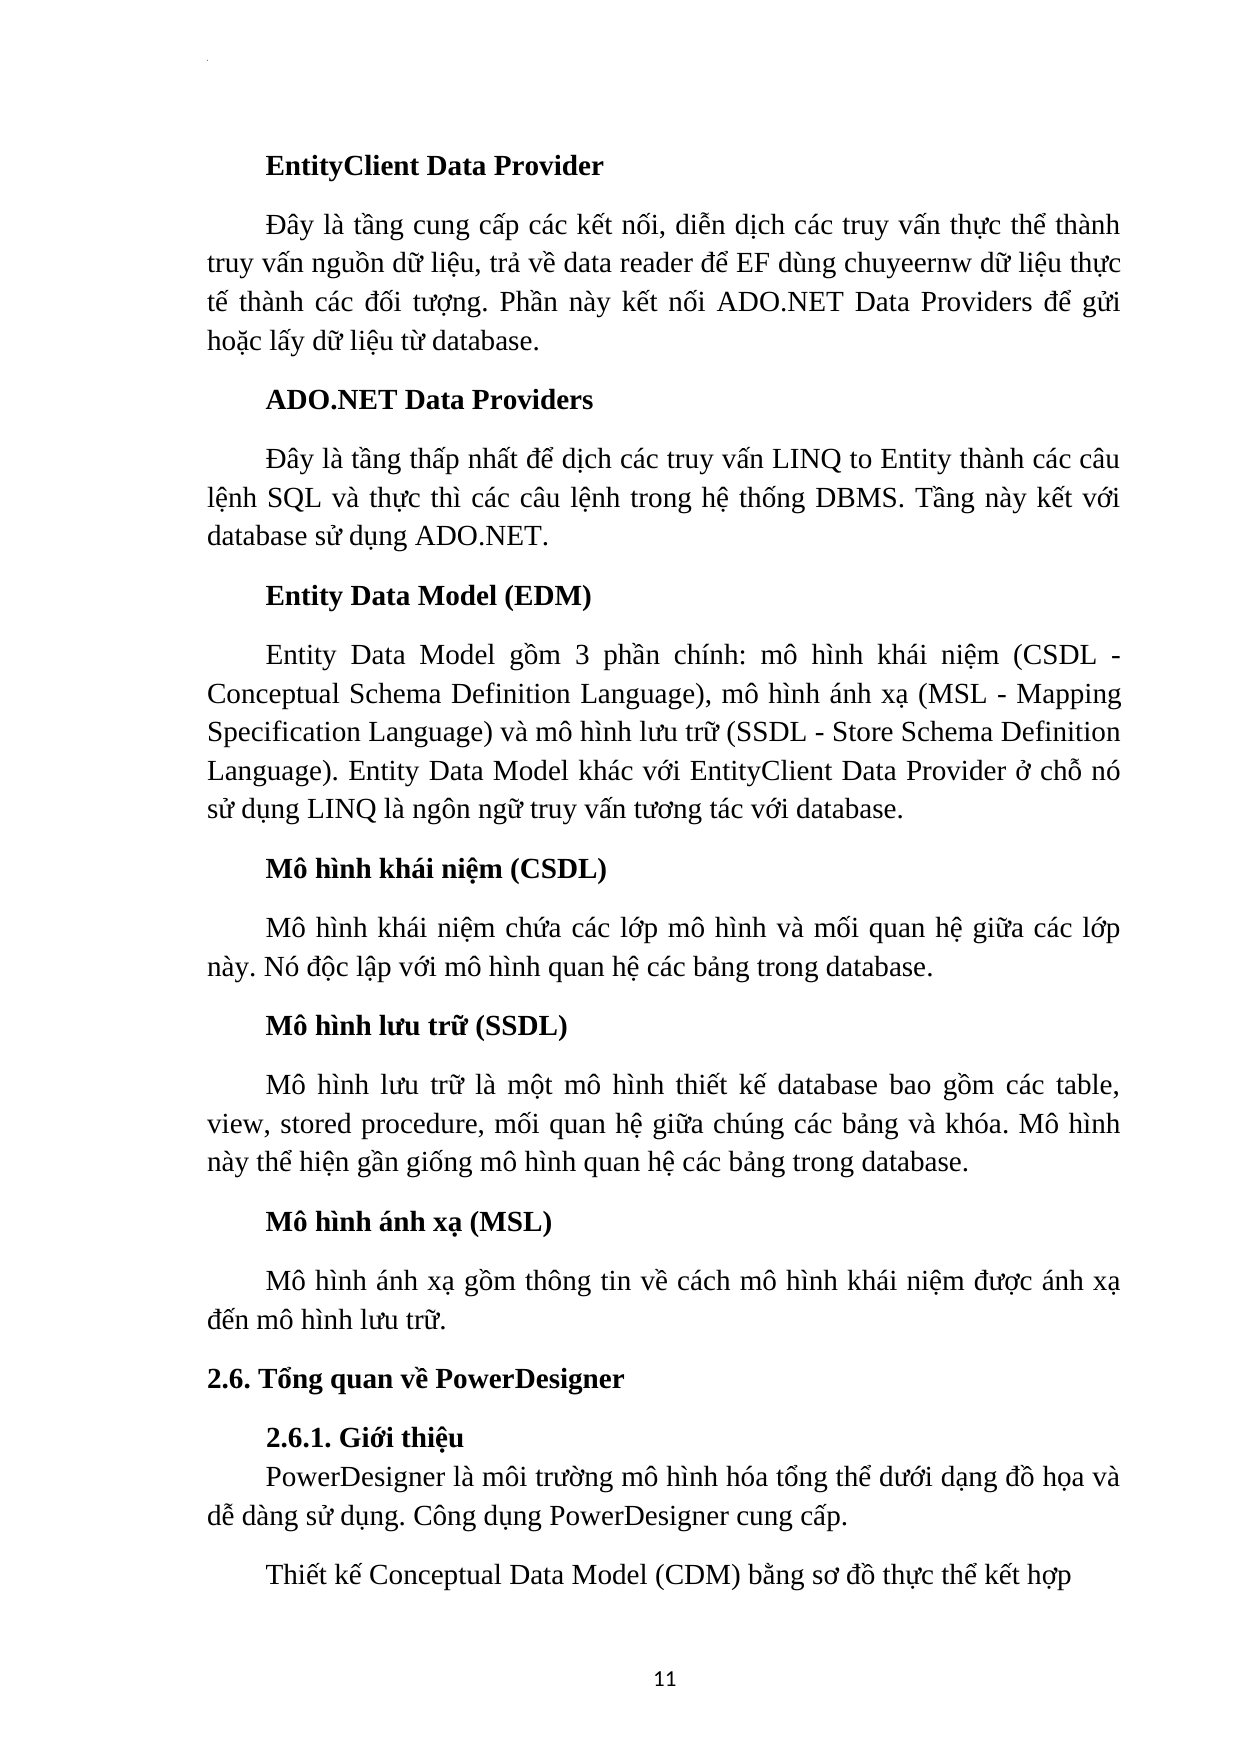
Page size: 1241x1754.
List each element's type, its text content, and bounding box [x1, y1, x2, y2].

text EntityClient Data Provider [207, 148, 1122, 181]
text Mô hình ánh xạ gồm thông tin về cách mô hình khái niệm được ánh xạ đến mô hình lưu trữ. [207, 1263, 1122, 1335]
text ADO.NET Data Providers [207, 382, 1122, 416]
subtitle 2.6. Tổng quan về PowerDesigner [207, 1361, 1122, 1395]
text PowerDesigner là môi trường mô hình hóa tổng thể dưới dạng đồ họa và dễ dàng sử dụng. Công dụng PowerDesigner cung cấp. [207, 1459, 1122, 1531]
text Entity Data Model gồm 3 phần chính: mô hình khái niệm (CSDL - Conceptual Schema Definition Language), mô hình ánh xạ (MSL - Mapping Specification Language) và mô hình lưu trữ (SSDL - Store Schema Definition Language). Entity Data Model khác với EntityClient Data Provider ở chỗ nó sử dụng LINQ là ngôn ngữ truy vấn tương tác với database. [207, 637, 1122, 825]
text Thiết kế Conceptual Data Model (CDM) bằng sơ đồ thực thể kết hợp [207, 1557, 1122, 1591]
text Đây là tầng thấp nhất để dịch các truy vấn LINQ to Entity thành các câu lệnh SQL và thực thì các câu lệnh trong hệ thống DBMS. Tầng này kết với database sử dụng ADO.NET. [207, 441, 1122, 552]
text Mô hình ánh xạ (MSL) [207, 1204, 1122, 1237]
text Mô hình lưu trữ là một mô hình thiết kế database bao gồm các table, view, stored procedure, mối quan hệ giữa chúng các bảng và khóa. Mô hình này thể hiện gần giống mô hình quan hệ các bảng trong database. [207, 1067, 1122, 1178]
text Đây là tầng cung cấp các kết nối, diễn dịch các truy vấn thực thể thành truy vấn nguồn dữ liệu, trả về data reader để EF dùng chuyeernw dữ liệu thực tế thành các đối tượng. Phần này kết nối ADO.NET Data Providers để gửi hoặc lấy dữ liệu từ database. [207, 207, 1122, 356]
text Entity Data Model (EDM) [207, 578, 1122, 611]
text Mô hình khái niệm (CSDL) [207, 851, 1122, 884]
text Mô hình khái niệm chứa các lớp mô hình và mối quan hệ giữa các lớp này. Nó độc lập với mô hình quan hệ các bảng trong database. [207, 910, 1122, 982]
subtitle 2.6.1. Giới thiệu [207, 1421, 1122, 1454]
text Mô hình lưu trữ (SSDL) [207, 1008, 1122, 1042]
